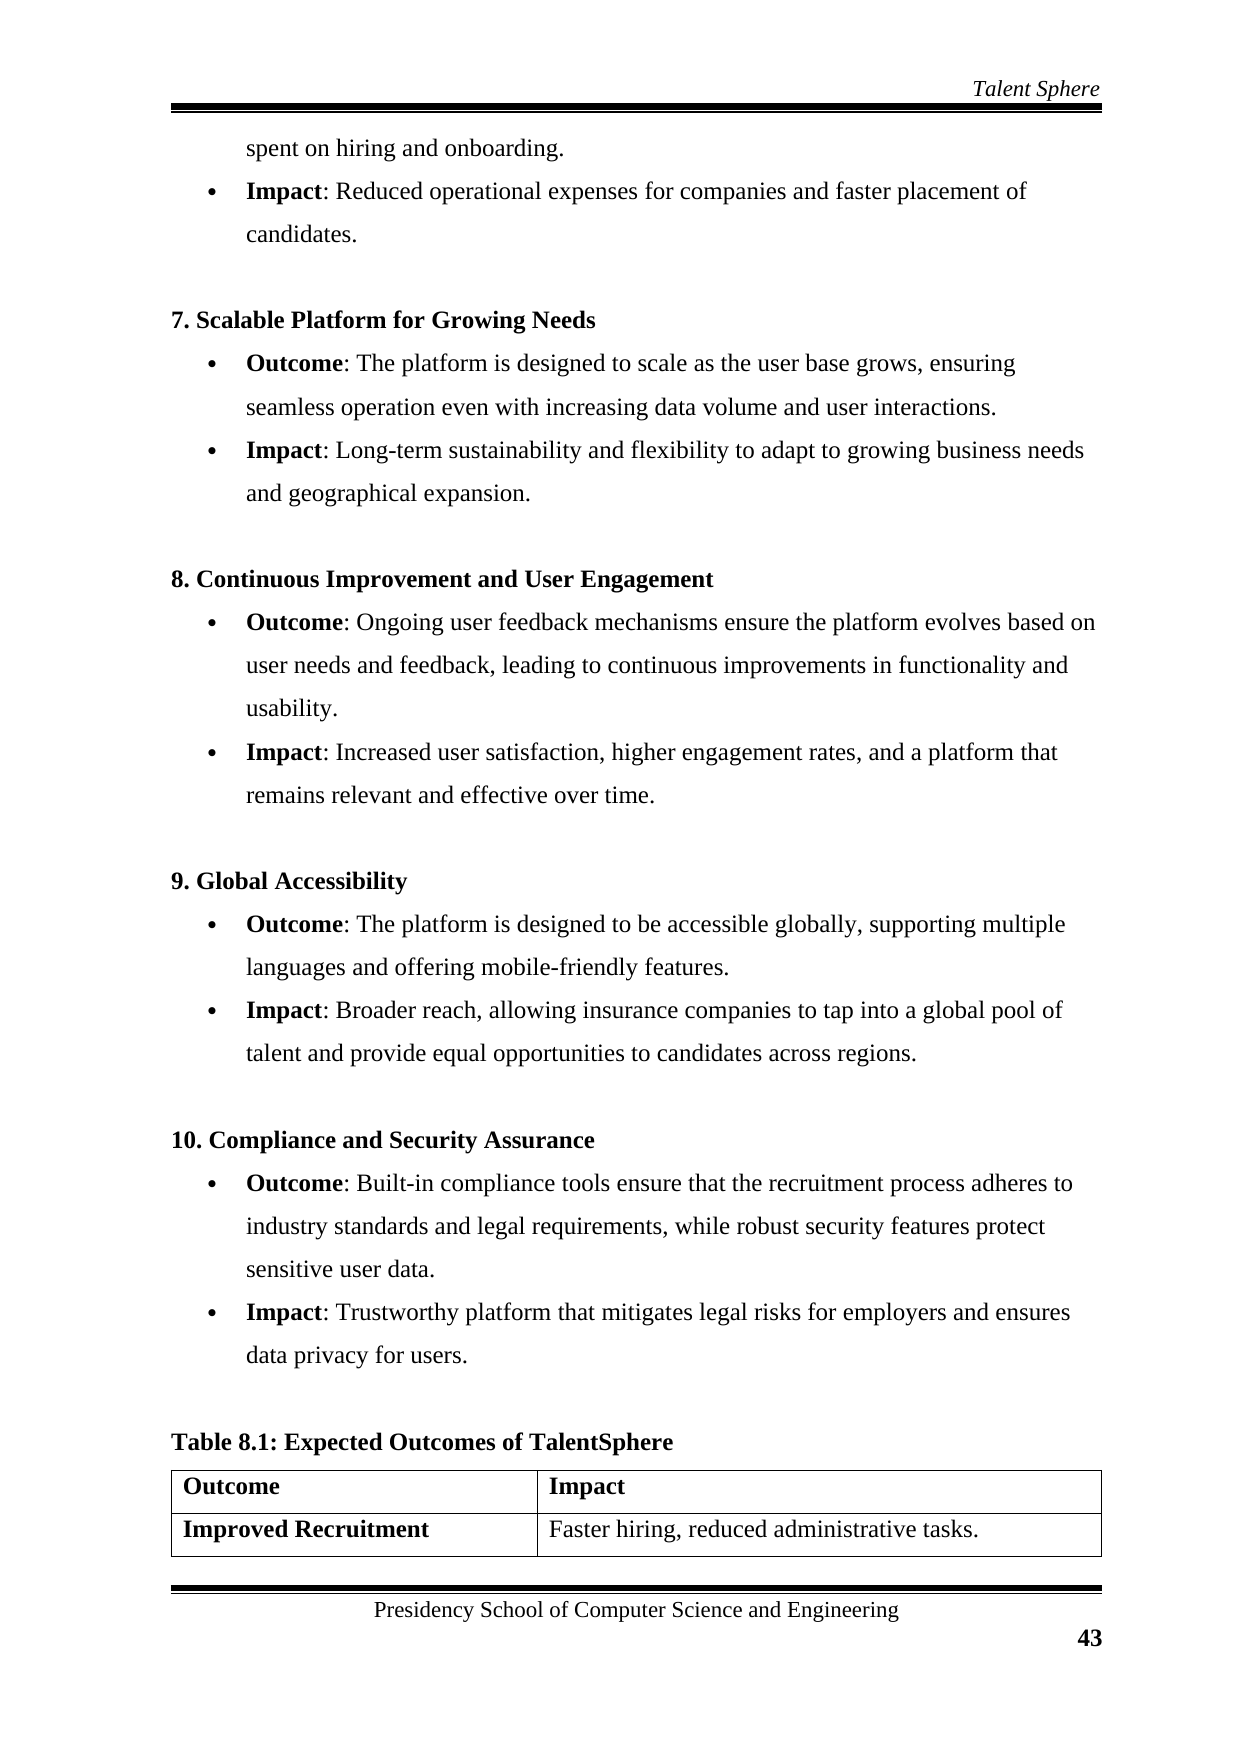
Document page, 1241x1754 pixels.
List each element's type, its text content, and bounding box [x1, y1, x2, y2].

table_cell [172, 1514, 537, 1556]
text 7. Scalable Platform for Growing Needs [171, 305, 1102, 334]
list Impact: Trustworthy platform that mitigates legal risks for employers and ensures data privacy for users. [208, 1297, 1102, 1369]
list Impact: Long-term sustainability and flexibility to adapt to growing business needs and geographical expansion. [208, 435, 1102, 507]
table_header Outcome [172, 1471, 537, 1513]
list Outcome: The platform is designed to scale as the user base grows, ensuring seamless operation even with increasing data volume and user interactions. [208, 348, 1102, 420]
list Outcome: The platform is designed to be accessible globally, supporting multiple languages and offering mobile-friendly features. [208, 909, 1102, 981]
text 9. Global Accessibility [171, 866, 1102, 895]
list Outcome: Built-in compliance tools ensure that the recruitment process adheres to industry standards and legal requirements, while robust security features protect sensitive user data. [208, 1168, 1102, 1283]
table_header Impact [538, 1471, 1101, 1513]
text 10. Compliance and Security Assurance [171, 1125, 1102, 1153]
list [208, 133, 1102, 162]
list Impact: Reduced operational expenses for companies and faster placement of candidates. [208, 176, 1102, 248]
text Table 8.1: Expected Outcomes of TalentSphere [171, 1427, 1102, 1455]
list Outcome: Ongoing user feedback mechanisms ensure the platform evolves based on user needs and feedback, leading to continuous improvements in functionality and usability. [208, 607, 1102, 722]
list Impact: Broader reach, allowing insurance companies to tap into a global pool of talent and provide equal opportunities to candidates across regions. [208, 995, 1102, 1067]
list Impact: Increased user satisfaction, higher engagement rates, and a platform that remains relevant and effective over time. [208, 737, 1102, 808]
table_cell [538, 1514, 1101, 1556]
text 8. Continuous Improvement and User Engagement [171, 564, 1102, 593]
